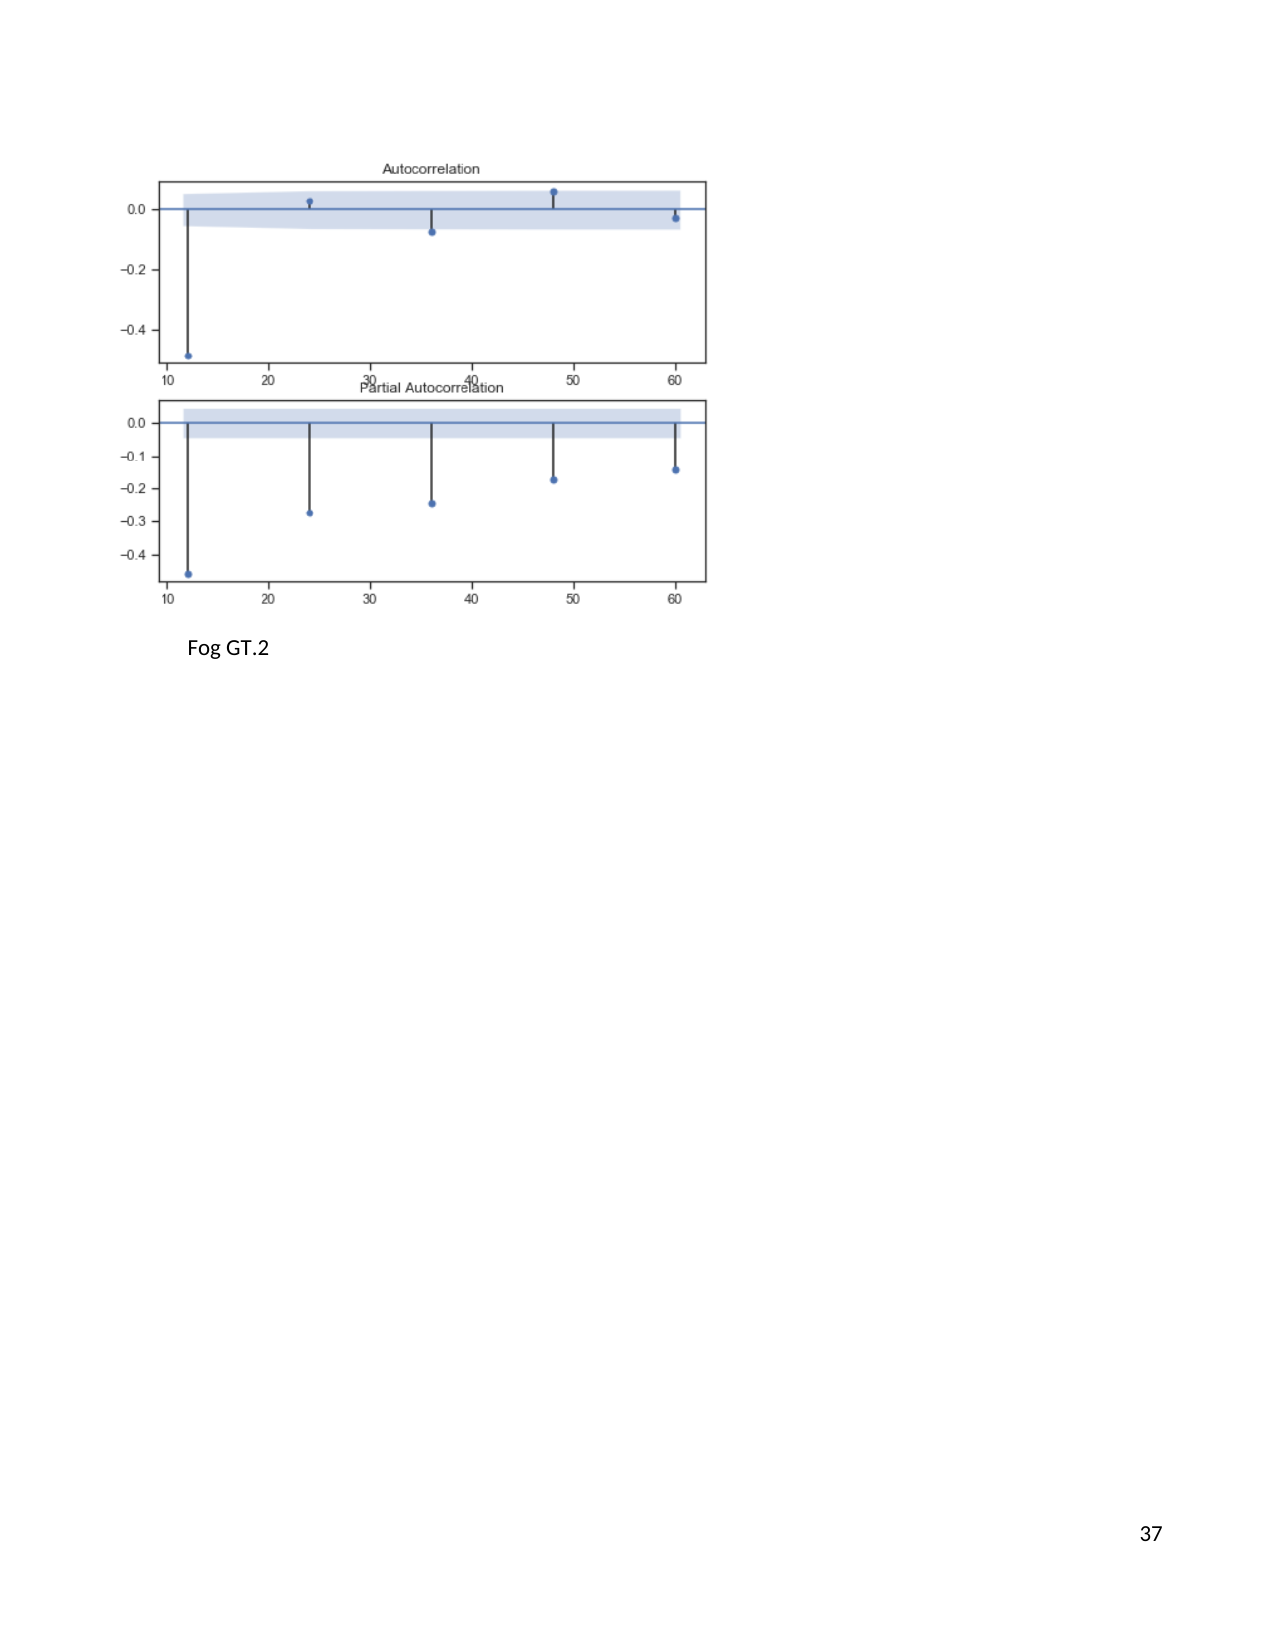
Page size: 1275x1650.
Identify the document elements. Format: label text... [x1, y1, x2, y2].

picture [112, 150, 713, 617]
text Fog GT.2 [112, 633, 1162, 662]
